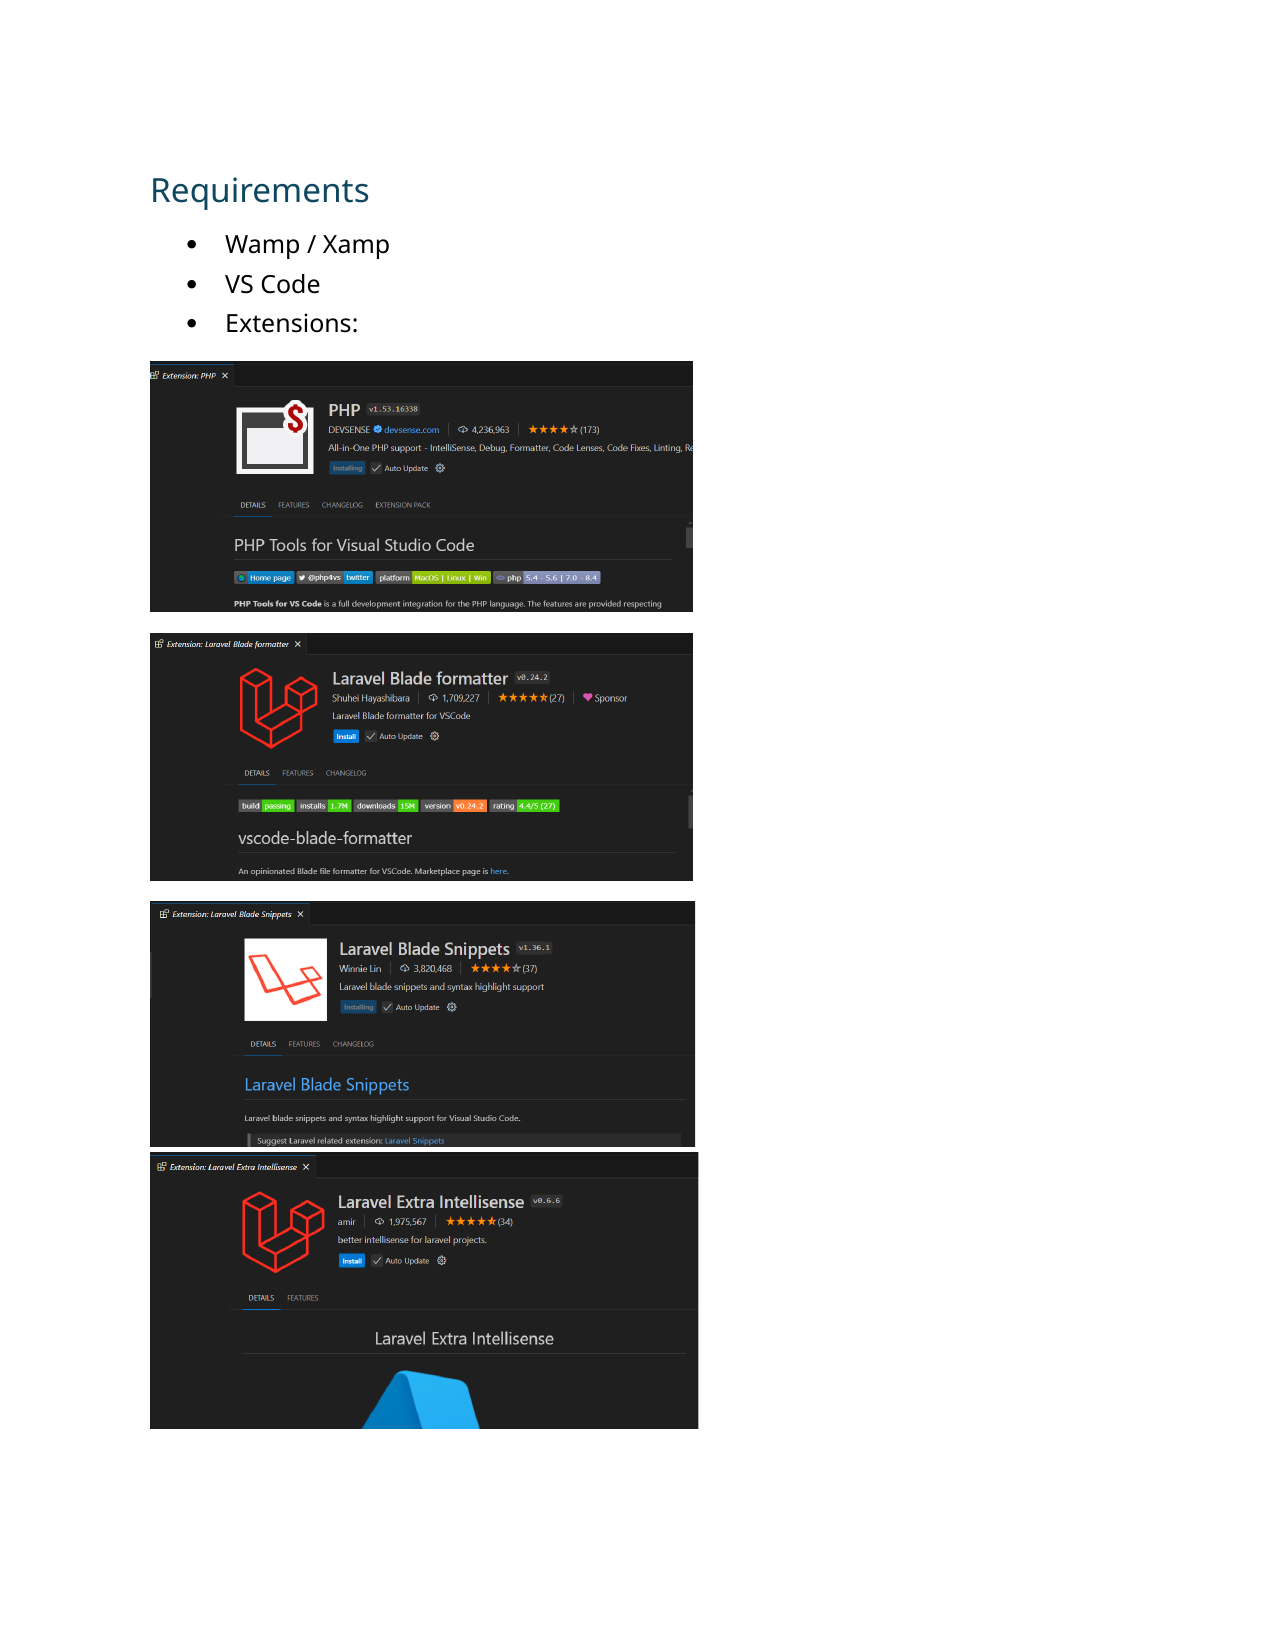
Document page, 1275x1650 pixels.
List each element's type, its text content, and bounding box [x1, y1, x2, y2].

list Wamp / Xamp [187, 227, 1125, 261]
picture [150, 901, 696, 1147]
list Extensions: [187, 306, 1125, 339]
picture [150, 361, 693, 612]
subtitle Requirements [150, 167, 1125, 212]
picture [150, 1152, 699, 1429]
picture [150, 633, 693, 881]
list VS Code [187, 266, 1125, 300]
